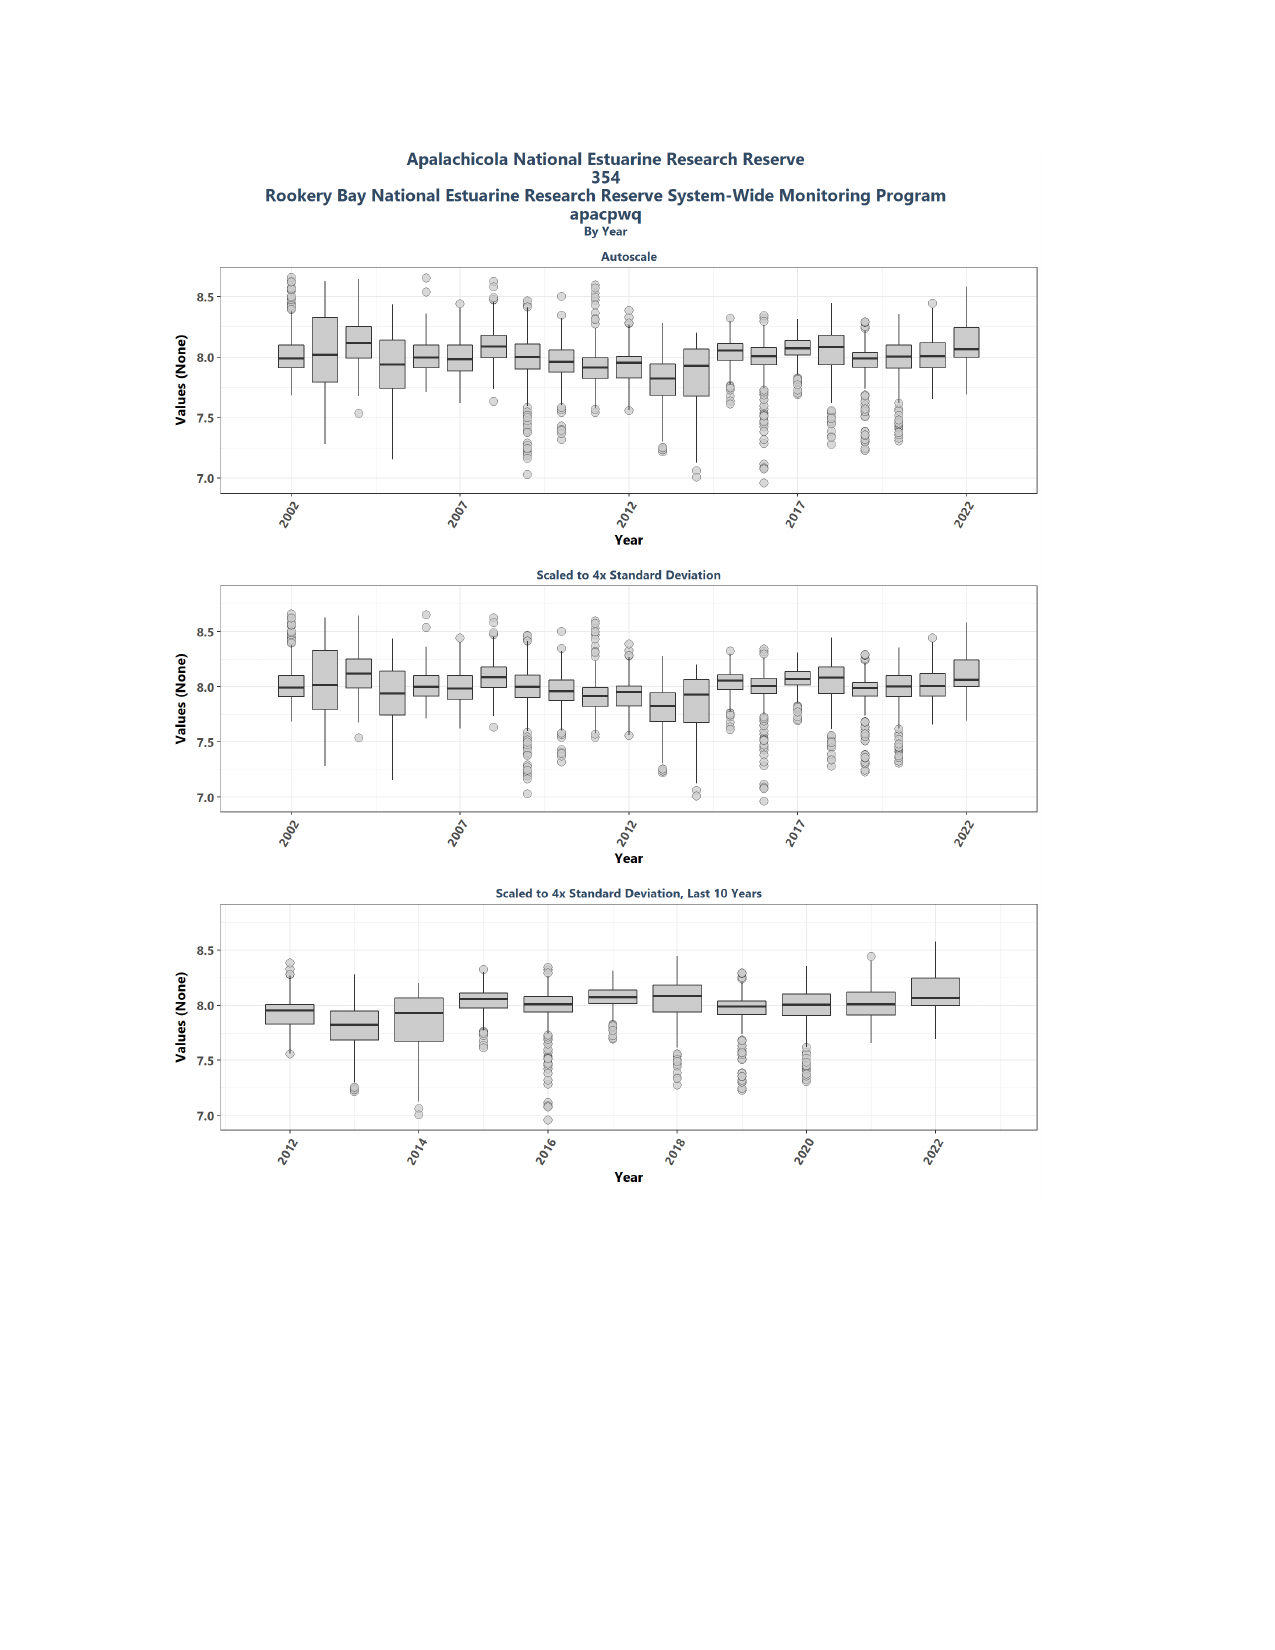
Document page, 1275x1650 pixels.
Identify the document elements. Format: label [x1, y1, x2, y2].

picture [168, 150, 1044, 1200]
